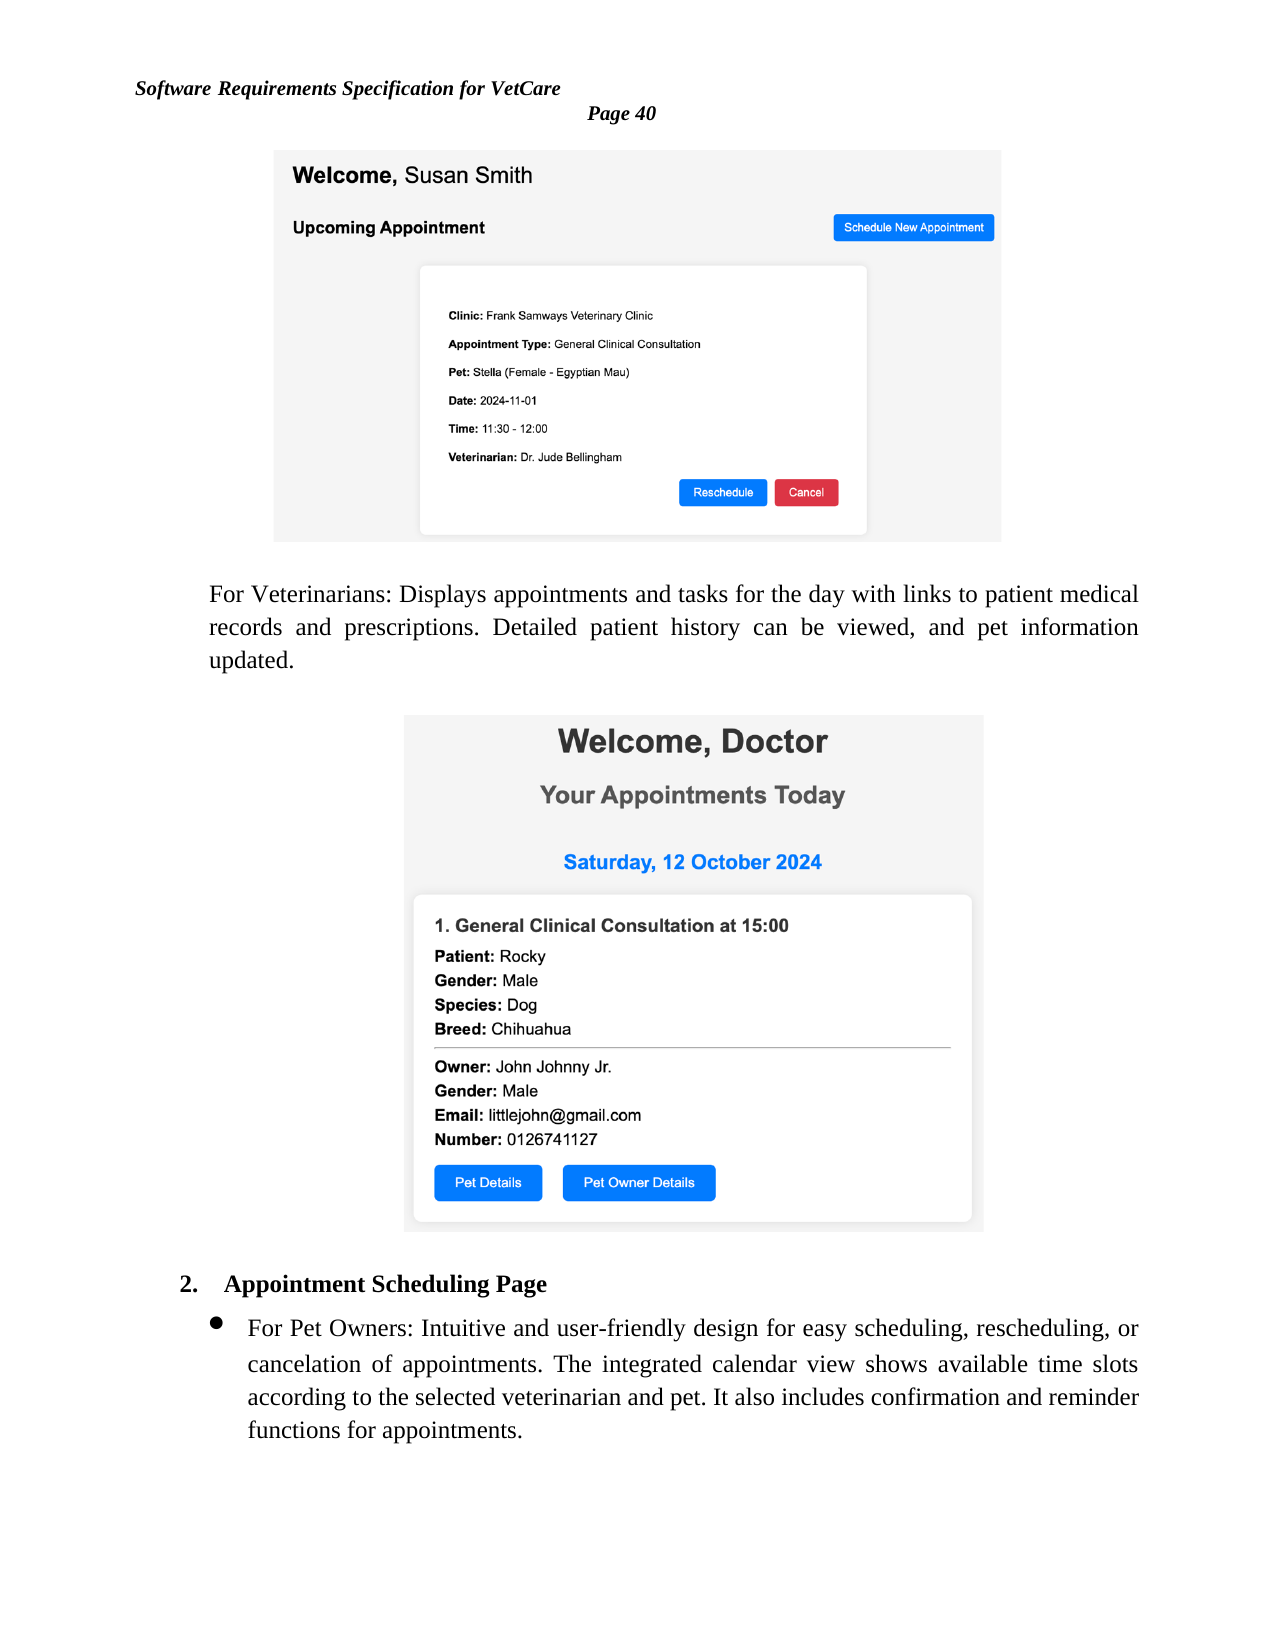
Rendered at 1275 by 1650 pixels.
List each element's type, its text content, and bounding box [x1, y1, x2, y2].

list Appointment Scheduling Page [179, 1269, 1140, 1298]
text For Veterinarians: Displays appointments and tasks for the day with links to patient medical records and prescriptions. Detailed patient history can be viewed, and pet information updated. [209, 579, 1140, 673]
list For Pet Owners: Intuitive and user-friendly design for easy scheduling, rescheduling, or cancelation of appointments. The integrated calendar view shows available time slots according to the selected veterinarian and pet. It also includes confirmation and reminder functions for appointments. [210, 1311, 1140, 1444]
picture [273, 150, 1002, 542]
picture [403, 715, 984, 1232]
